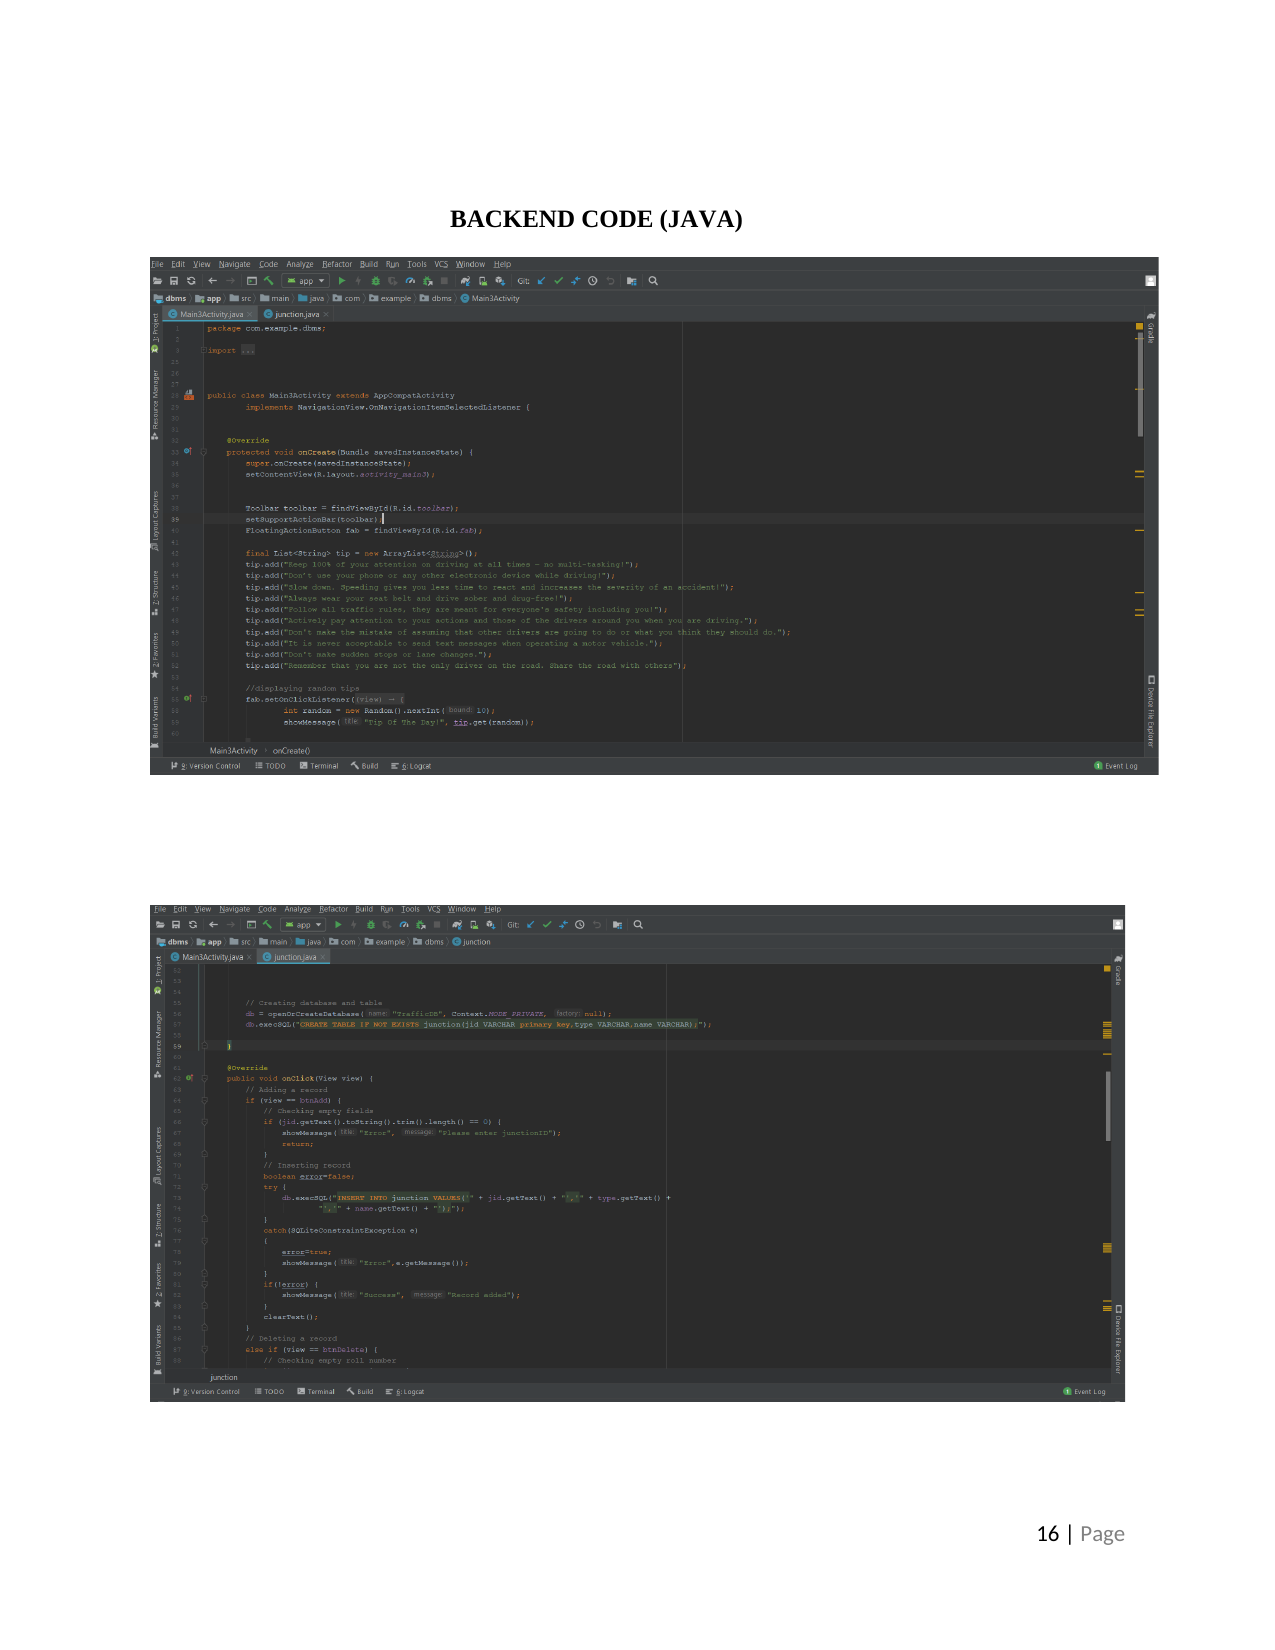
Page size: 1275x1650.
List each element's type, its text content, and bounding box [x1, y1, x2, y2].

picture [150, 905, 1125, 1402]
picture [150, 257, 1159, 775]
text BACKEND CODE (JAVA) [375, 204, 1125, 233]
